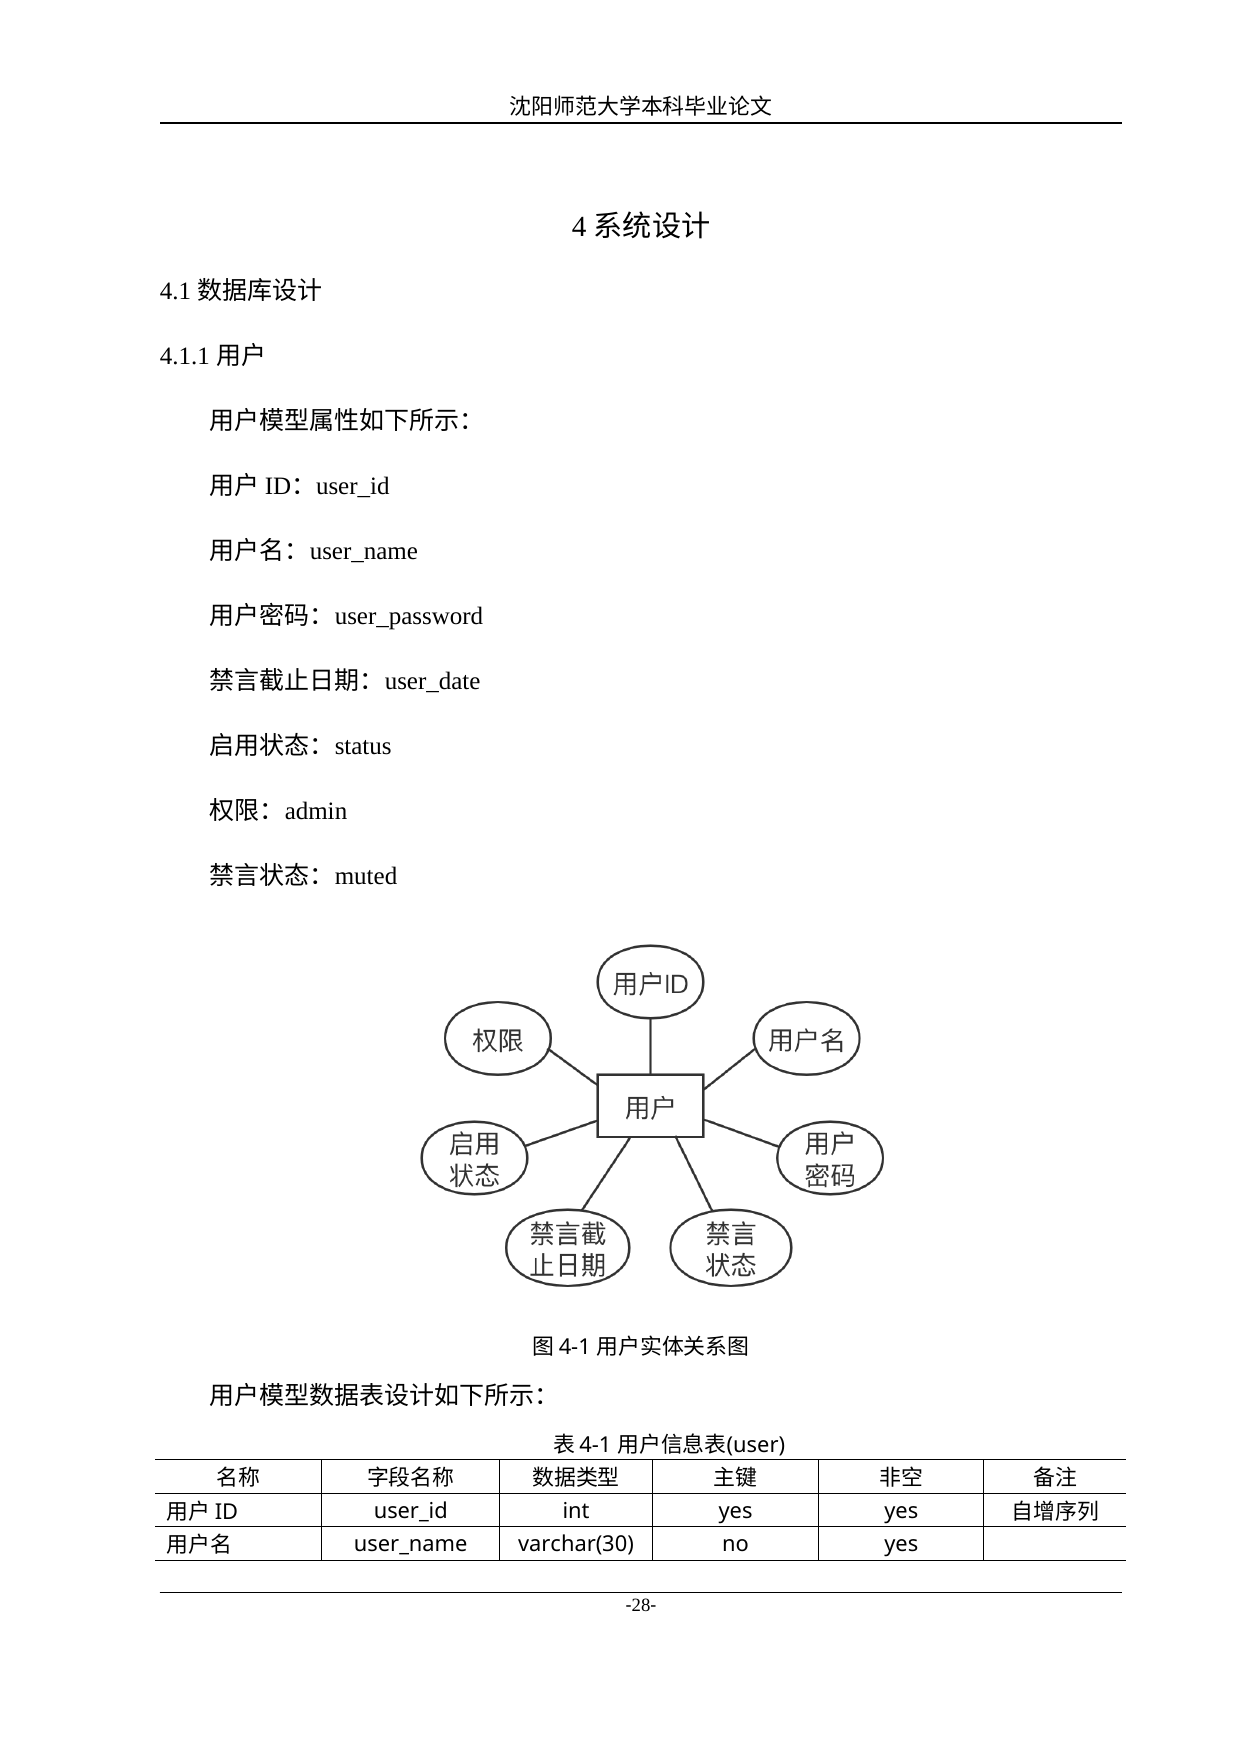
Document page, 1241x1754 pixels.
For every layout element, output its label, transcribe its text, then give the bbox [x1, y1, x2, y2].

text 禁言截止日期：user_date [159, 646, 1122, 711]
text 用户模型属性如下所示： [159, 386, 1122, 451]
table_header 主键 [653, 1460, 818, 1492]
table_cell user_name [322, 1527, 499, 1559]
table_header 备注 [984, 1460, 1126, 1492]
table_cell yes [653, 1494, 818, 1526]
picture [392, 916, 912, 1315]
table_header 非空 [819, 1460, 983, 1492]
table_cell no [653, 1527, 818, 1559]
table_cell int [500, 1494, 652, 1526]
table_cell yes [819, 1494, 983, 1526]
text 表4-1 用户信息表(user) [159, 1426, 1122, 1459]
table_cell yes [819, 1527, 983, 1559]
text 启用状态：status [159, 711, 1122, 776]
subtitle 4 系统设计 [159, 191, 1122, 256]
table_cell [984, 1527, 1126, 1559]
table_cell varchar(30) [500, 1527, 652, 1559]
subtitle 4.1 数据库设计 [159, 256, 1122, 321]
table_header 字段名称 [322, 1460, 499, 1492]
table_cell user_id [322, 1494, 499, 1526]
text 用户模型数据表设计如下所示： [159, 1361, 1122, 1426]
subtitle 4.1.1 用户 [159, 321, 1122, 386]
text 用户名：user_name [159, 516, 1122, 581]
table_header 名称 [155, 1460, 321, 1492]
table_cell 用户ID [155, 1494, 321, 1526]
text 权限：admin [159, 776, 1122, 841]
table_cell 用户名 [155, 1527, 321, 1559]
text 用户ID：user_id [159, 451, 1122, 516]
text 用户密码：user_password [159, 581, 1122, 646]
table_header 数据类型 [500, 1460, 652, 1492]
table_cell 自增序列 [984, 1494, 1126, 1526]
text 禁言状态：muted [159, 841, 1122, 906]
